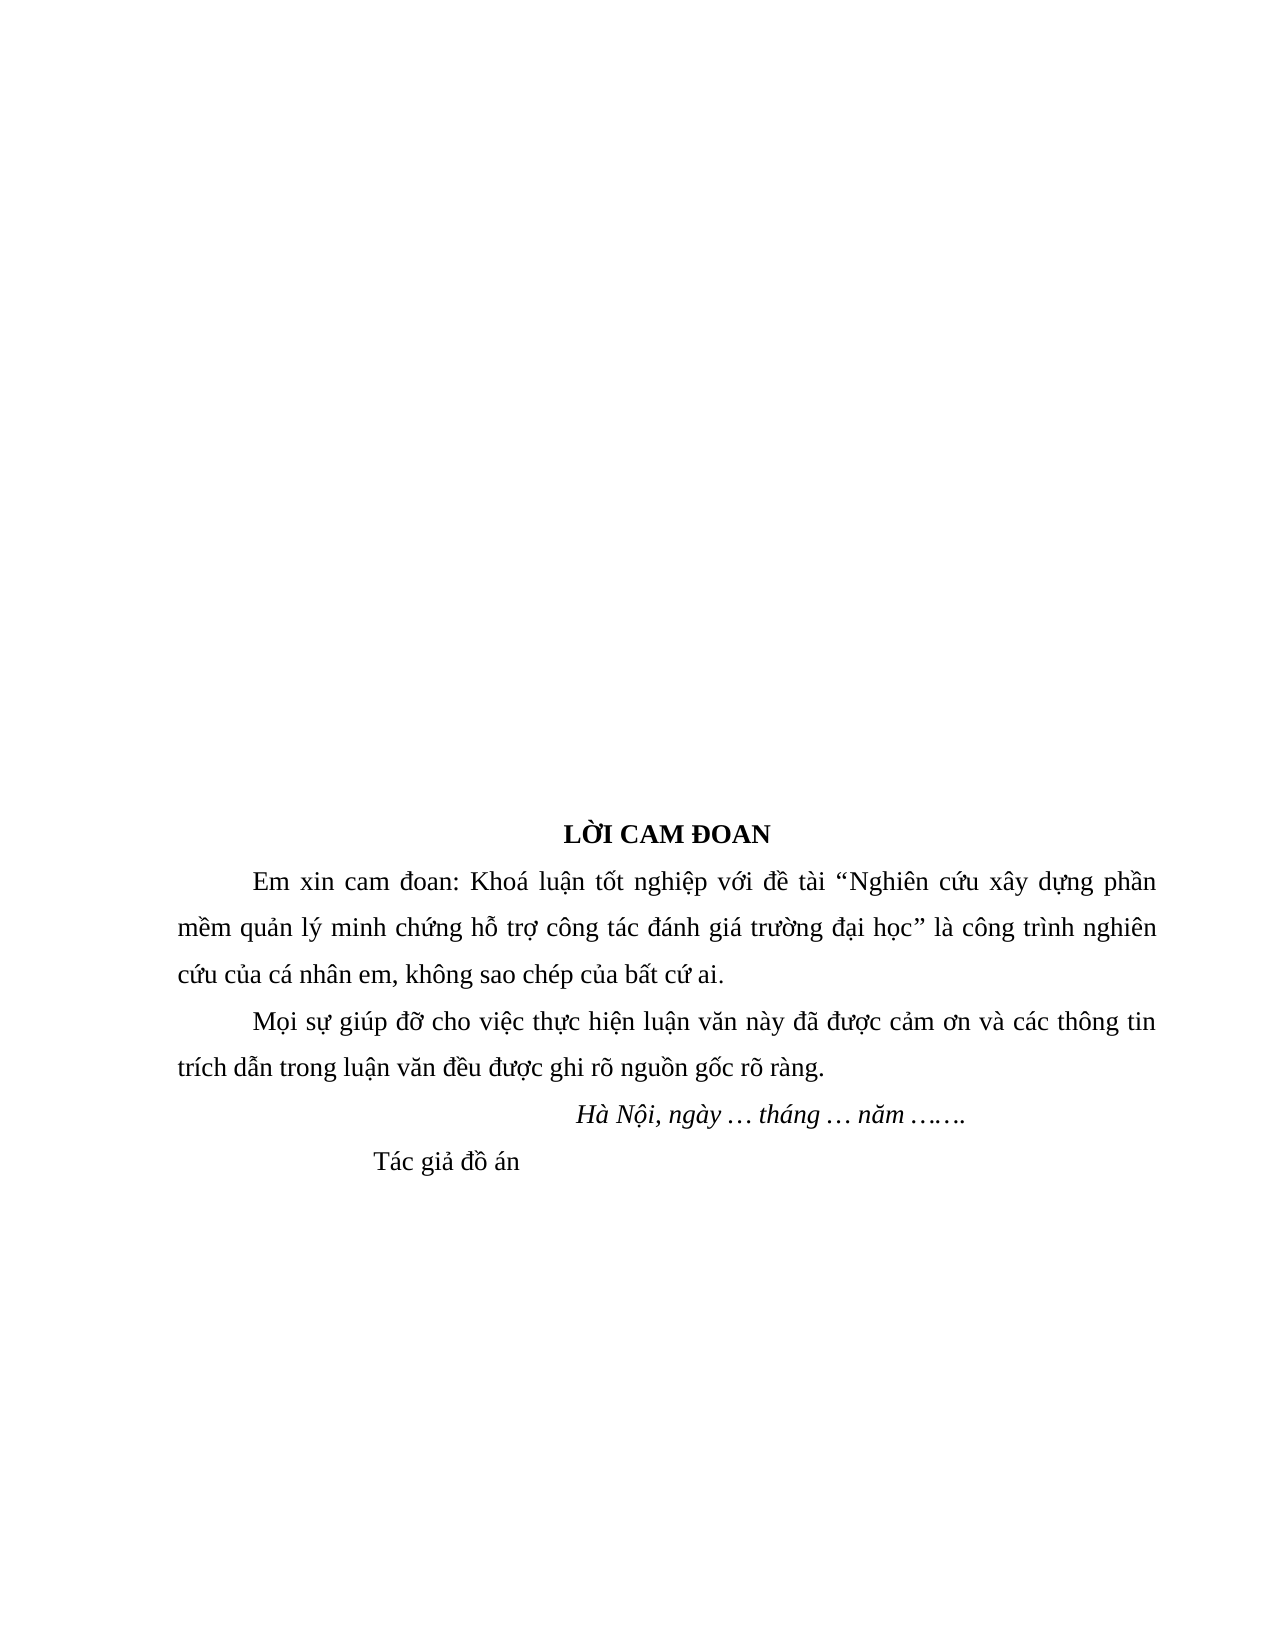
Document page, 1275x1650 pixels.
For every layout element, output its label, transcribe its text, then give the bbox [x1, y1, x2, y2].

text Hà Nội, ngày … tháng … năm ……. [177, 1098, 1157, 1129]
text Mọi sự giúp đỡ cho việc thực hiện luận văn này đã được cảm ơn và các thông tin trích dẫn trong luận văn đều được ghi rõ nguồn gốc rõ ràng. [177, 1005, 1157, 1083]
text LỜI CAM ĐOAN [177, 818, 1157, 849]
text Tác giả đồ án [177, 1145, 1157, 1176]
text Em xin cam đoan: Khoá luận tốt nghiệp với đề tài “Nghiên cứu xây dựng phần mềm quản lý minh chứng hỗ trợ công tác đánh giá trường đại học” là công trình nghiên cứu của cá nhân em, không sao chép của bất cứ ai. [177, 865, 1157, 989]
